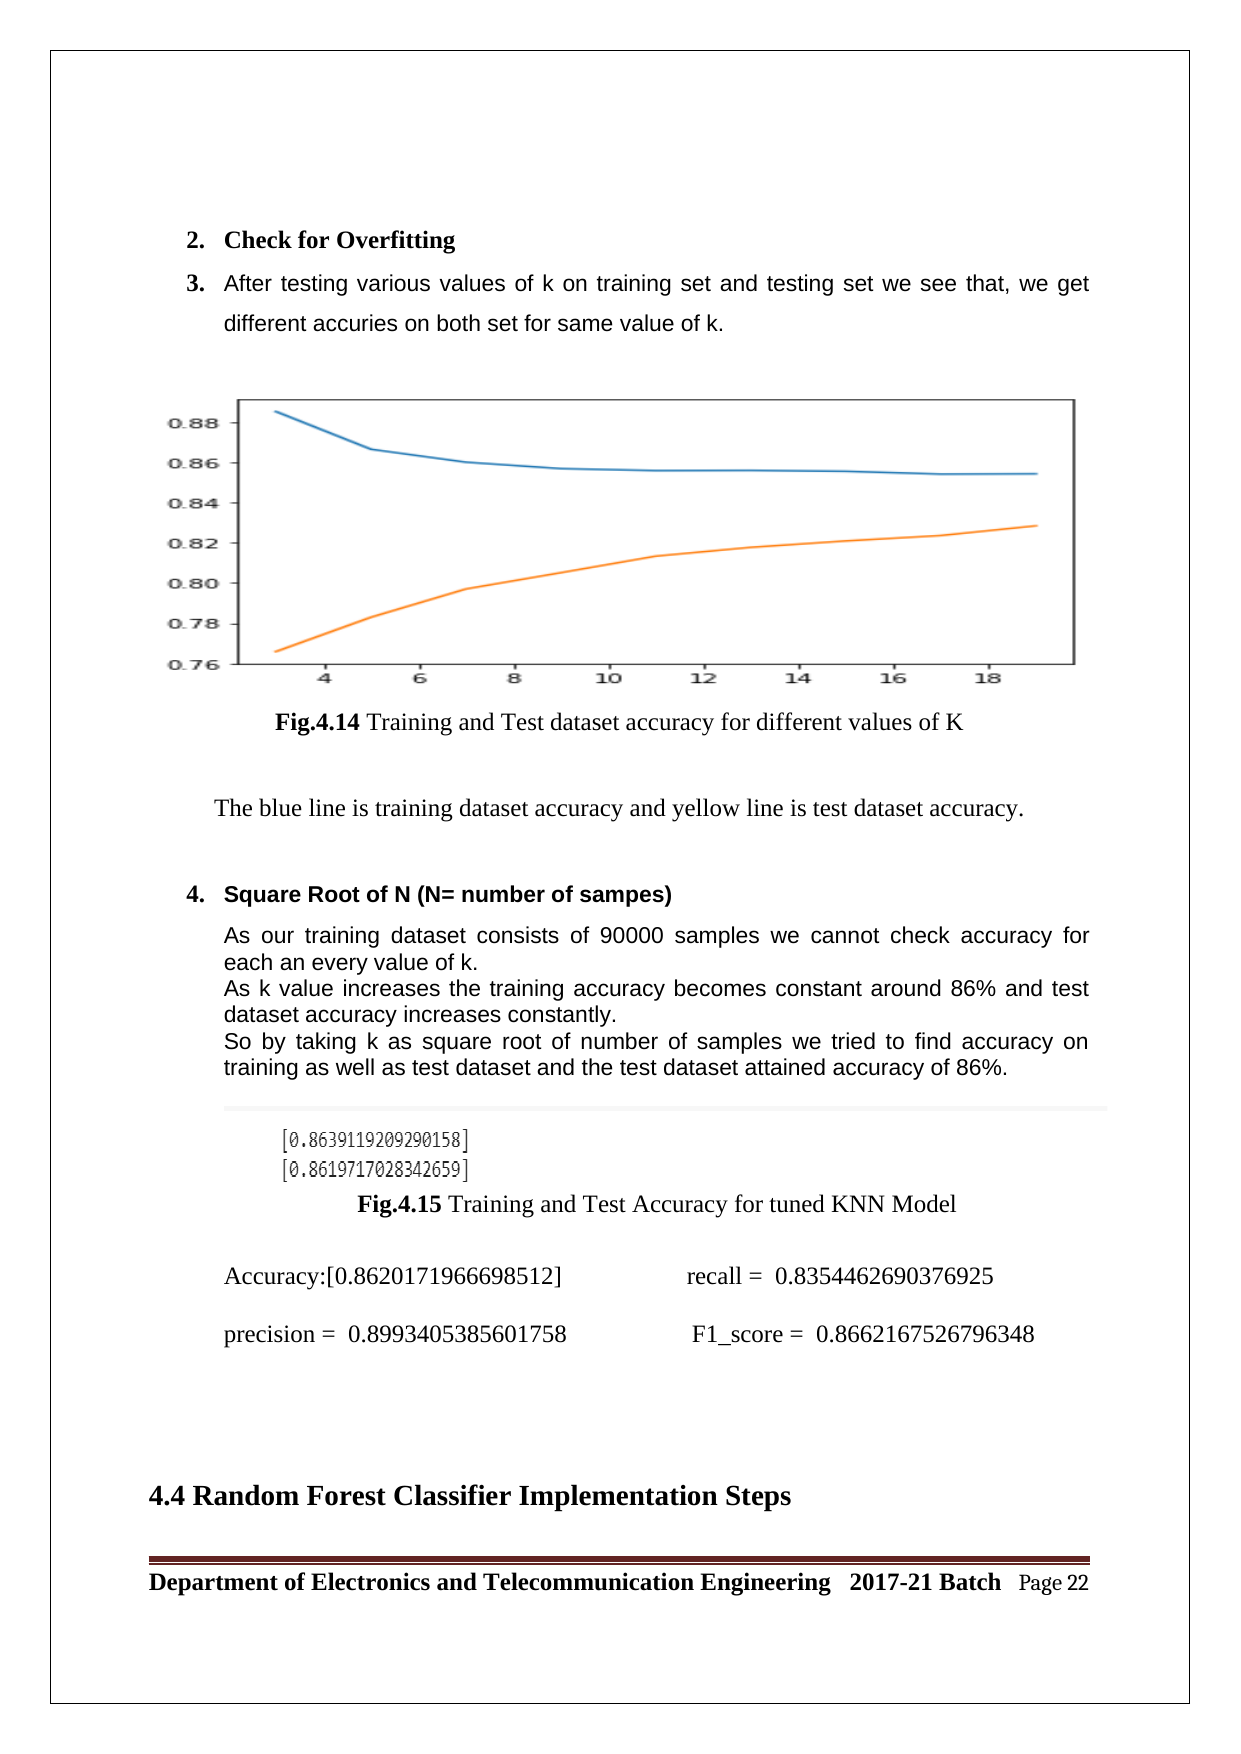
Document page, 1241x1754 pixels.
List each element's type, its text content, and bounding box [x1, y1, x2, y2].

text Accuracy:[0.8620171966698512] recall = 0.8354462690376925 [223, 1261, 1090, 1290]
text As our training dataset consists of 90000 samples we cannot check accuracy for each an every value of k. [223, 922, 1090, 975]
picture [223, 1106, 1108, 1190]
list After testing various values of k on training set and testing set we see that, we get different accuries on both set for same value of k. [186, 268, 1090, 336]
text Fig.4.15 Training and Test Accuracy for tuned KNN Model [223, 1190, 1090, 1218]
text The blue line is training dataset accuracy and yellow line is test dataset accuracy. [148, 793, 1090, 822]
text 4.4 Random Forest Classifier Implementation Steps [148, 1478, 1090, 1511]
text Fig.4.14 Training and Test dataset accuracy for different values of K [148, 707, 1090, 735]
list Check for Overfitting [186, 225, 1090, 254]
text So by taking k as square root of number of samples we tried to find accuracy on training as well as test dataset and the test dataset attained accuracy of 86%. [223, 1028, 1090, 1080]
picture [148, 392, 1091, 693]
text precision = 0.8993405385601758 F1_score = 0.8662167526796348 [223, 1319, 1090, 1348]
list Square Root of N (N= number of sampes) [186, 879, 1090, 908]
text As k value increases the training accuracy becomes constant around 86% and test dataset accuracy increases constantly. [223, 975, 1090, 1028]
